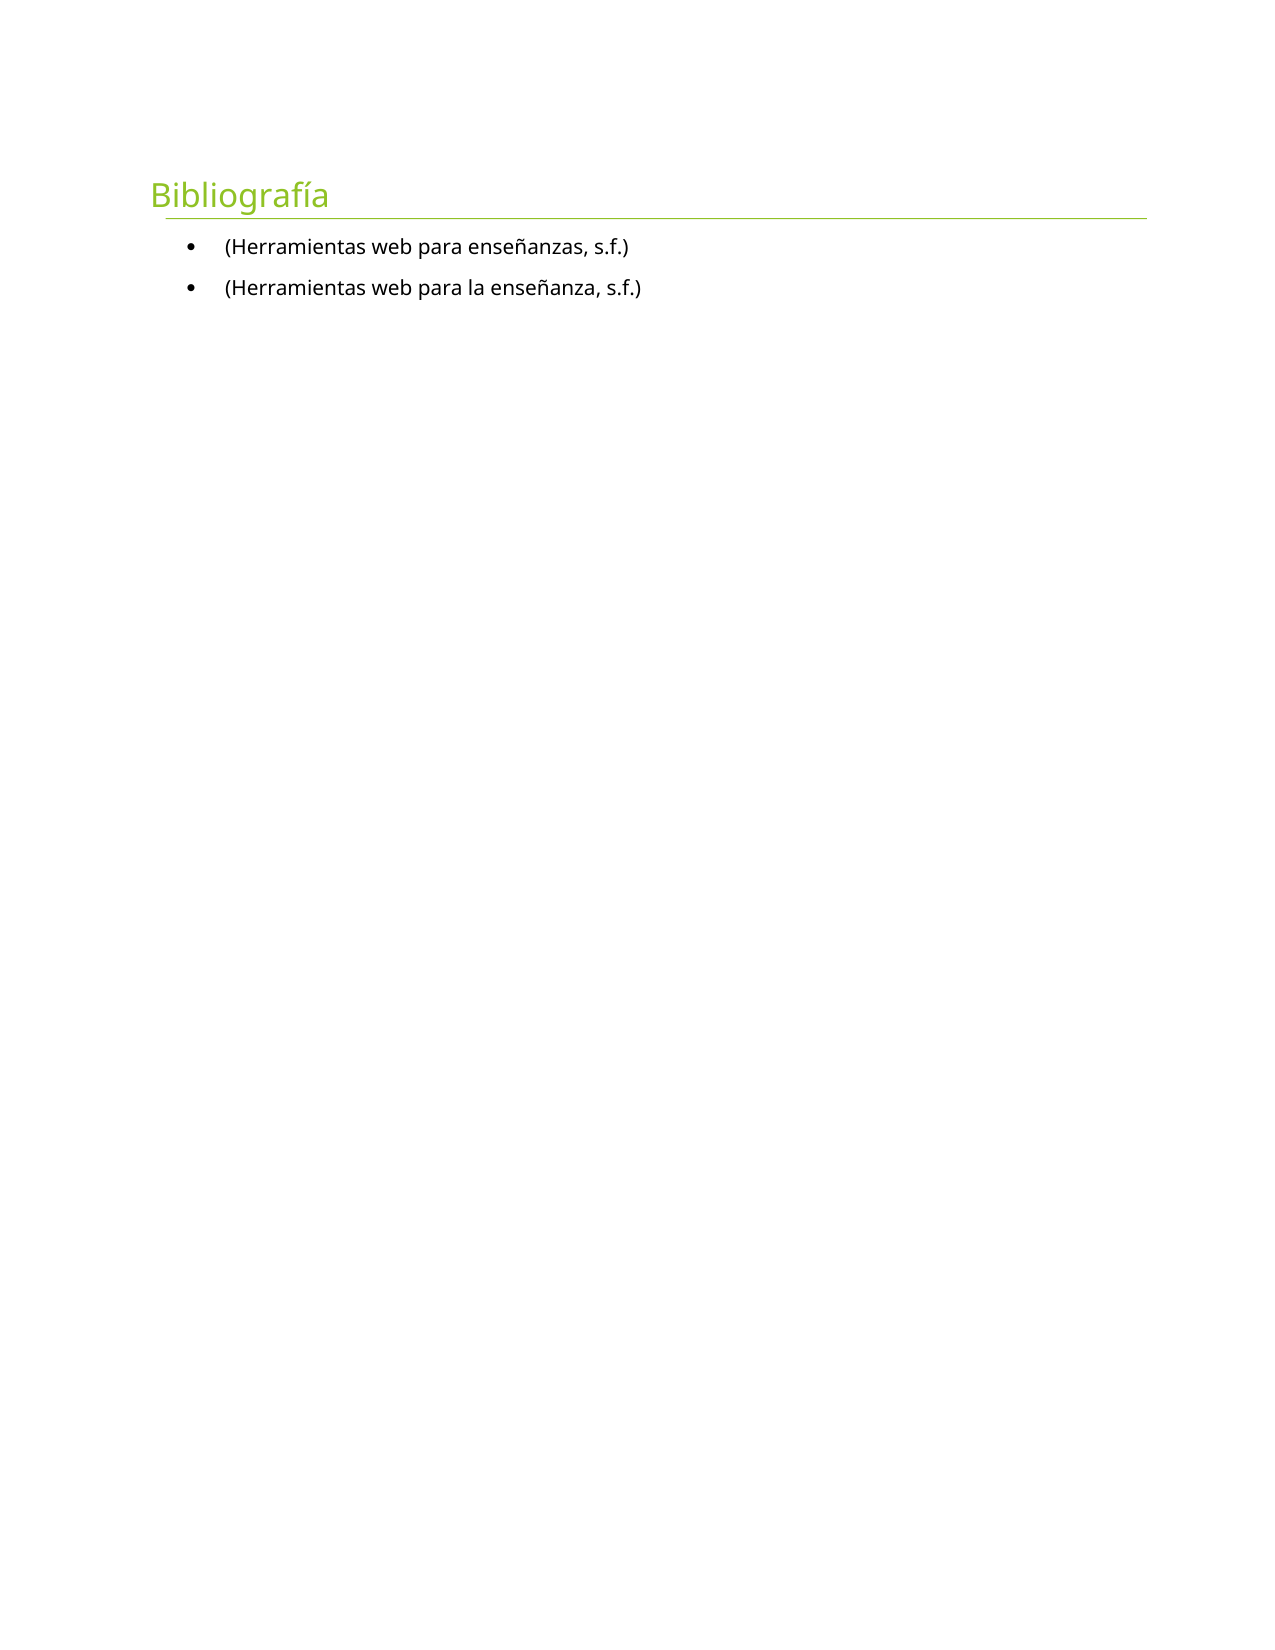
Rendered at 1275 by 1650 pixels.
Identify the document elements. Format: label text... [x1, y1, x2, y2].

subtitle Bibliografía [150, 172, 1139, 217]
